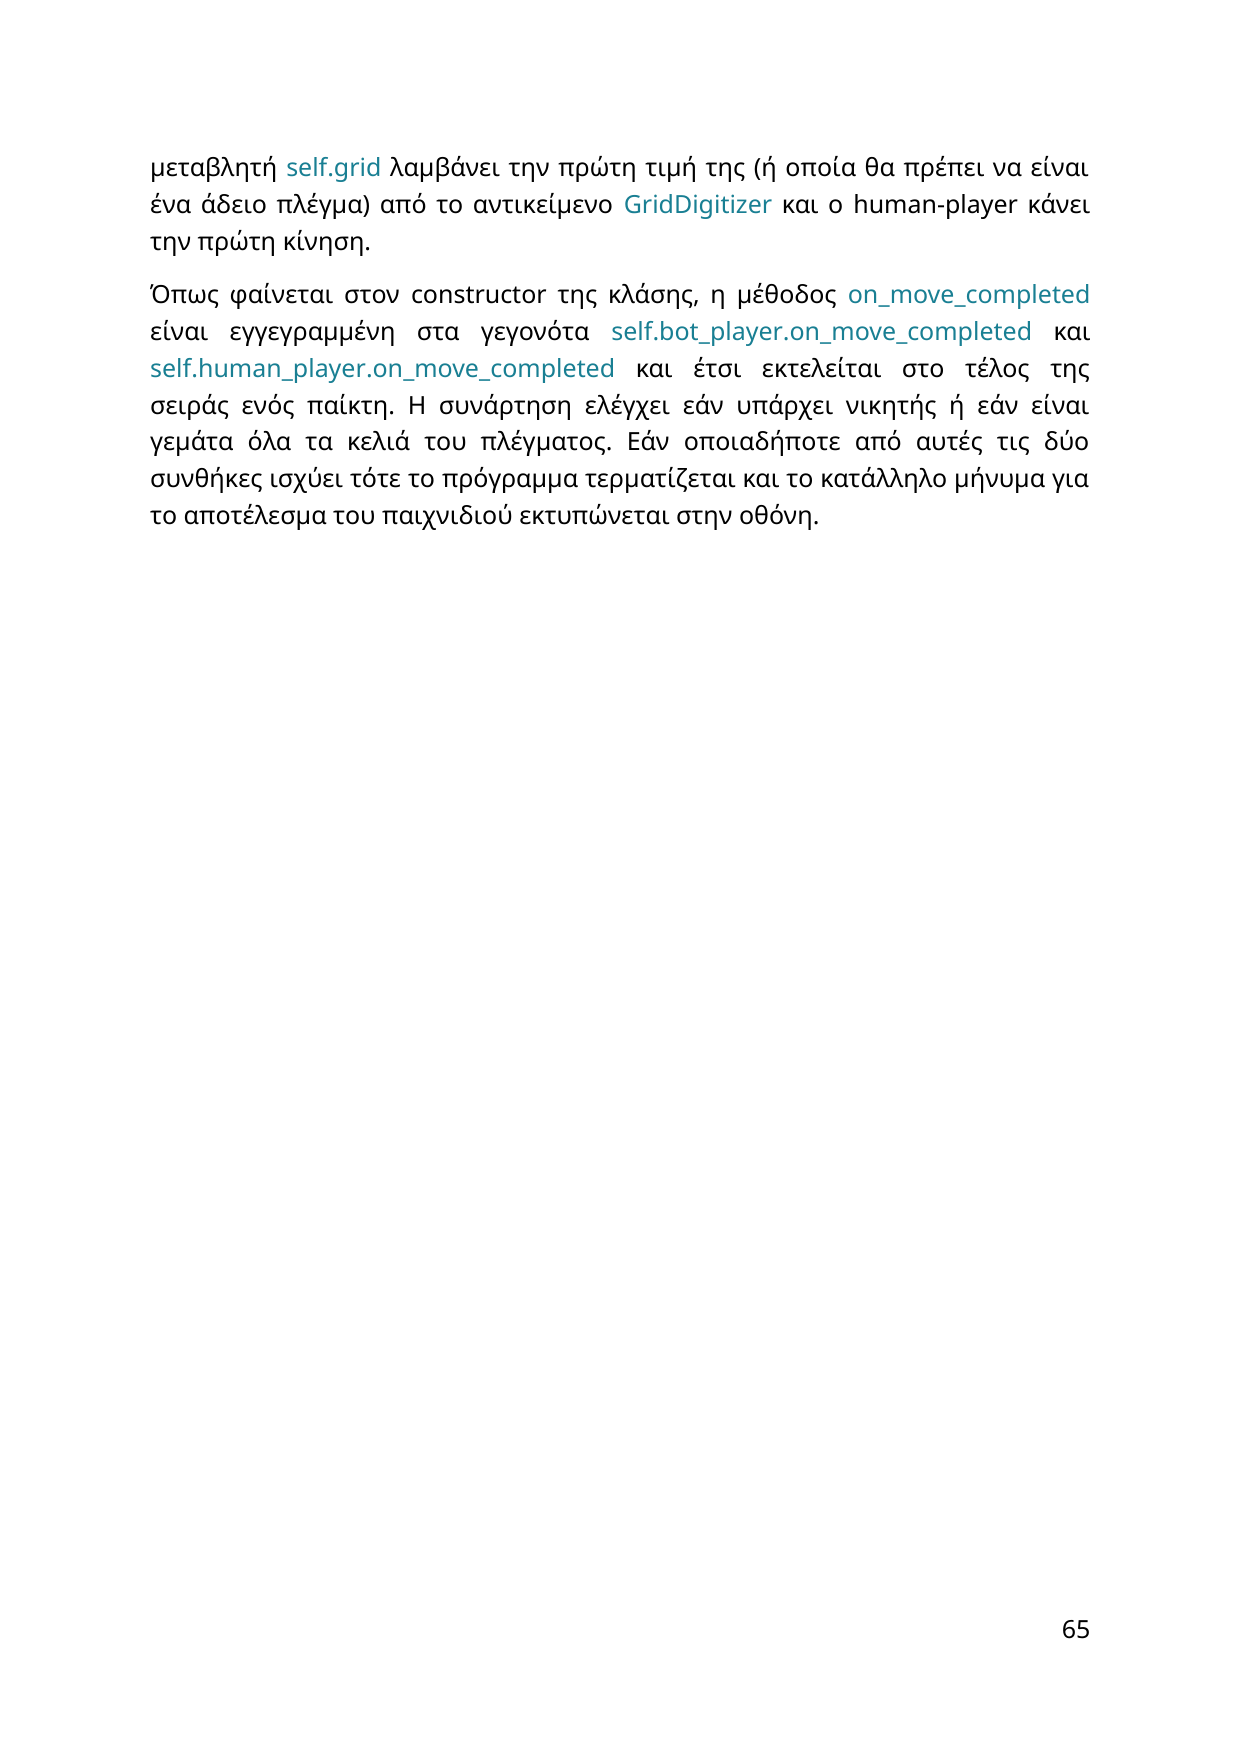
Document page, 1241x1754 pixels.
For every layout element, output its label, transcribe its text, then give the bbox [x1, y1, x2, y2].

text Όπως φαίνεται στον constructor της κλάσης, η μέθοδος on_move_completed είναι εγγεγραμμένη στα γεγονότα self.bot_player.on_move_completed και self.human_player.on_move_completed και έτσι εκτελείται στο τέλος της σειράς ενός παίκτη. Η συνάρτηση ελέγχει εάν υπάρχει νικητής ή εάν είναι γεμάτα όλα τα κελιά του πλέγματος. Εάν οποιαδήποτε από αυτές τις δύο συνθήκες ισχύει τότε το πρόγραμμα τερματίζεται και το κατάλληλο μήνυμα για το αποτέλεσμα του παιχνιδιού εκτυπώνεται στην οθόνη. [150, 277, 1090, 532]
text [150, 150, 1090, 258]
